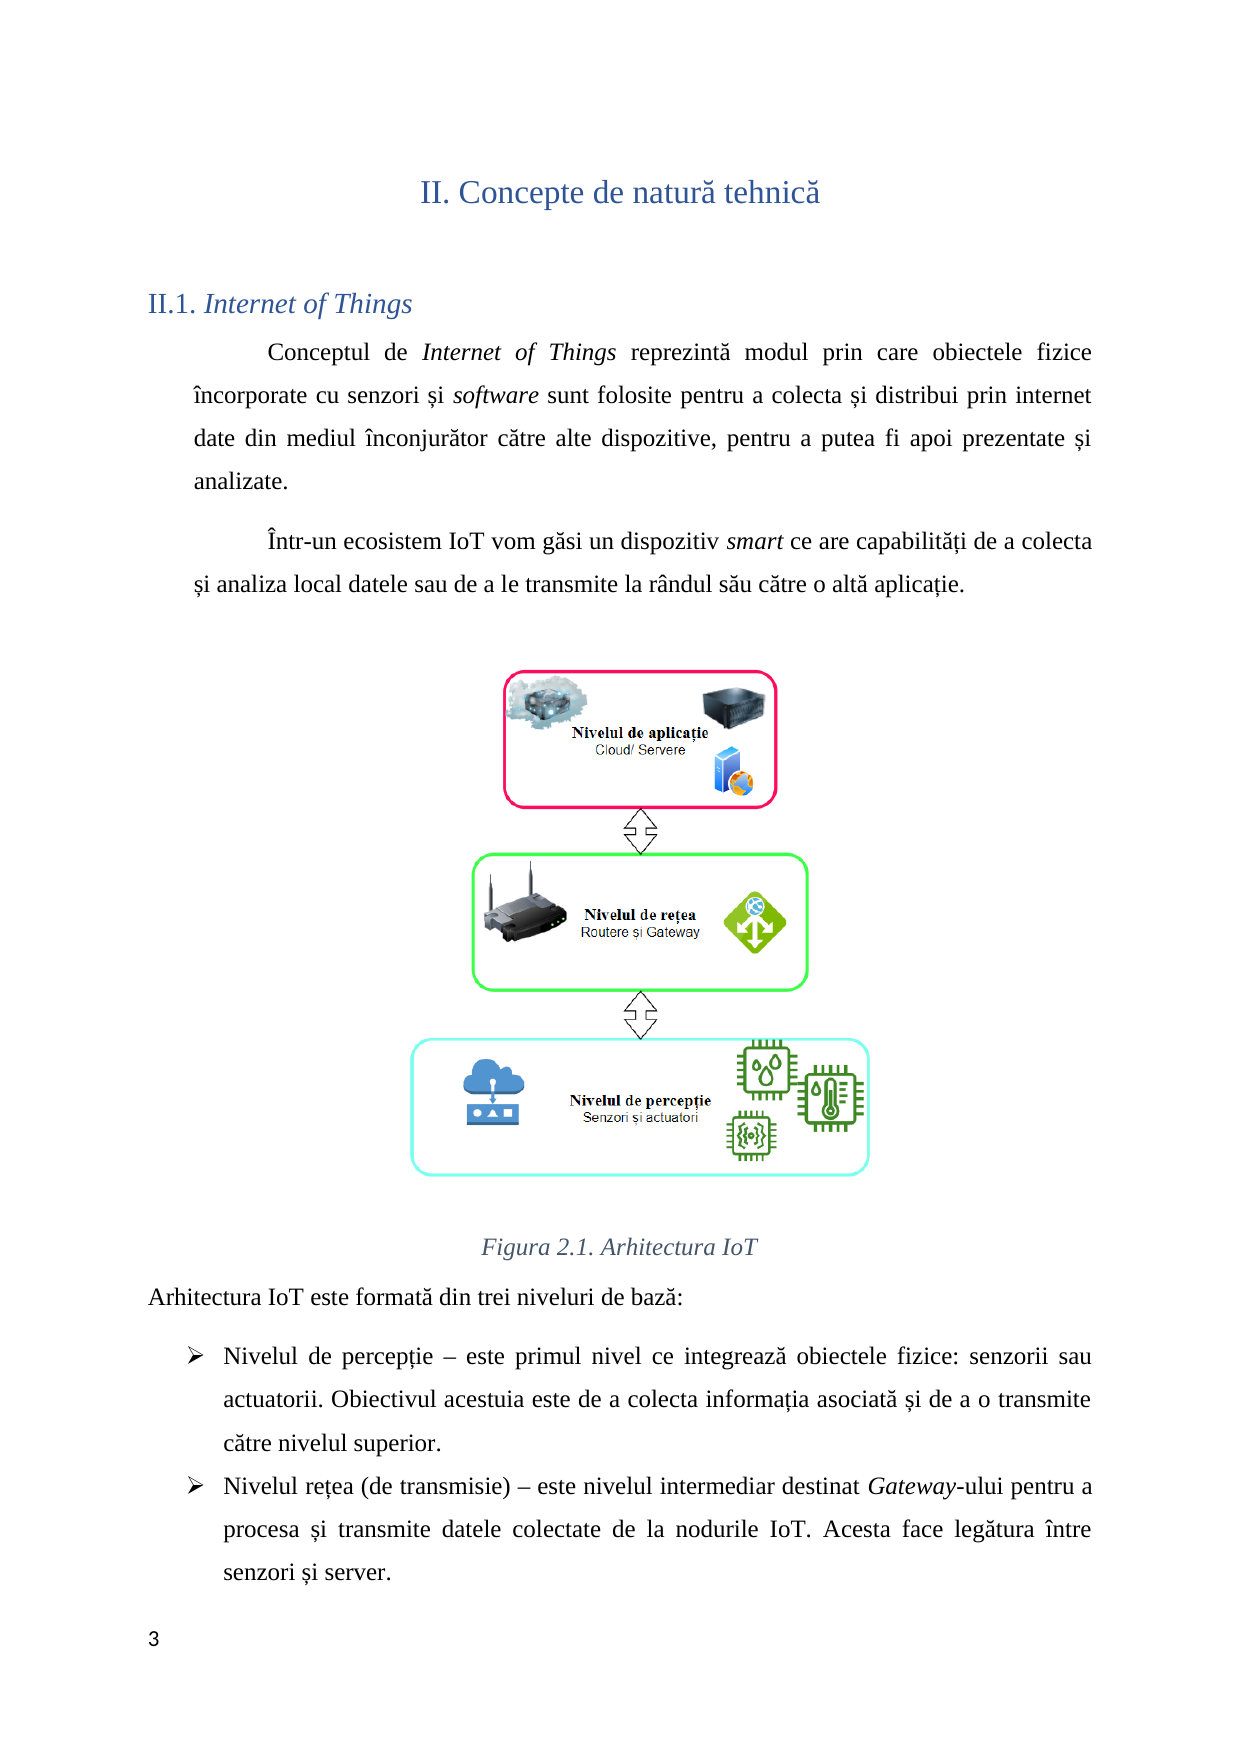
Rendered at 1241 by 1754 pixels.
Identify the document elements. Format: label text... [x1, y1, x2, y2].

list Nivelul de percepție – este primul nivel ce integrează obiectele fizice: senzorii sau actuatorii. Obiectivul acestuia este de a colecta informația asociată și de a o transmite către nivelul superior. [186, 1341, 1092, 1456]
text Figura 2.1. Arhitectura IoT [148, 1232, 1092, 1261]
list Nivelul rețea (de transmisie) – este nivelul intermediar destinat Gateway-ului pentru a procesa și transmite datele colectate de la nodurile IoT. Acesta face legătura între senzori și server. [186, 1471, 1092, 1586]
subtitle II.1. Internet of Things [148, 286, 1092, 320]
text Conceptul de Internet of Things reprezintă modul prin care obiectele fizice încorporate cu senzori și software sunt folosite pentru a colecta și distribui prin internet date din mediul înconjurător către alte dispozitive, pentru a putea fi apoi prezentate și analizate. [193, 337, 1092, 495]
picture [384, 628, 894, 1202]
text Arhitectura IoT este formată din trei niveluri de bază: [148, 1282, 1092, 1310]
text Într-un ecosistem IoT vom găsi un dispozitiv smart ce are capabilități de a colecta și analiza local datele sau de a le transmite la rândul său către o altă aplicație. [193, 526, 1092, 598]
subtitle II. Concepte de natură tehnică [148, 173, 1092, 211]
